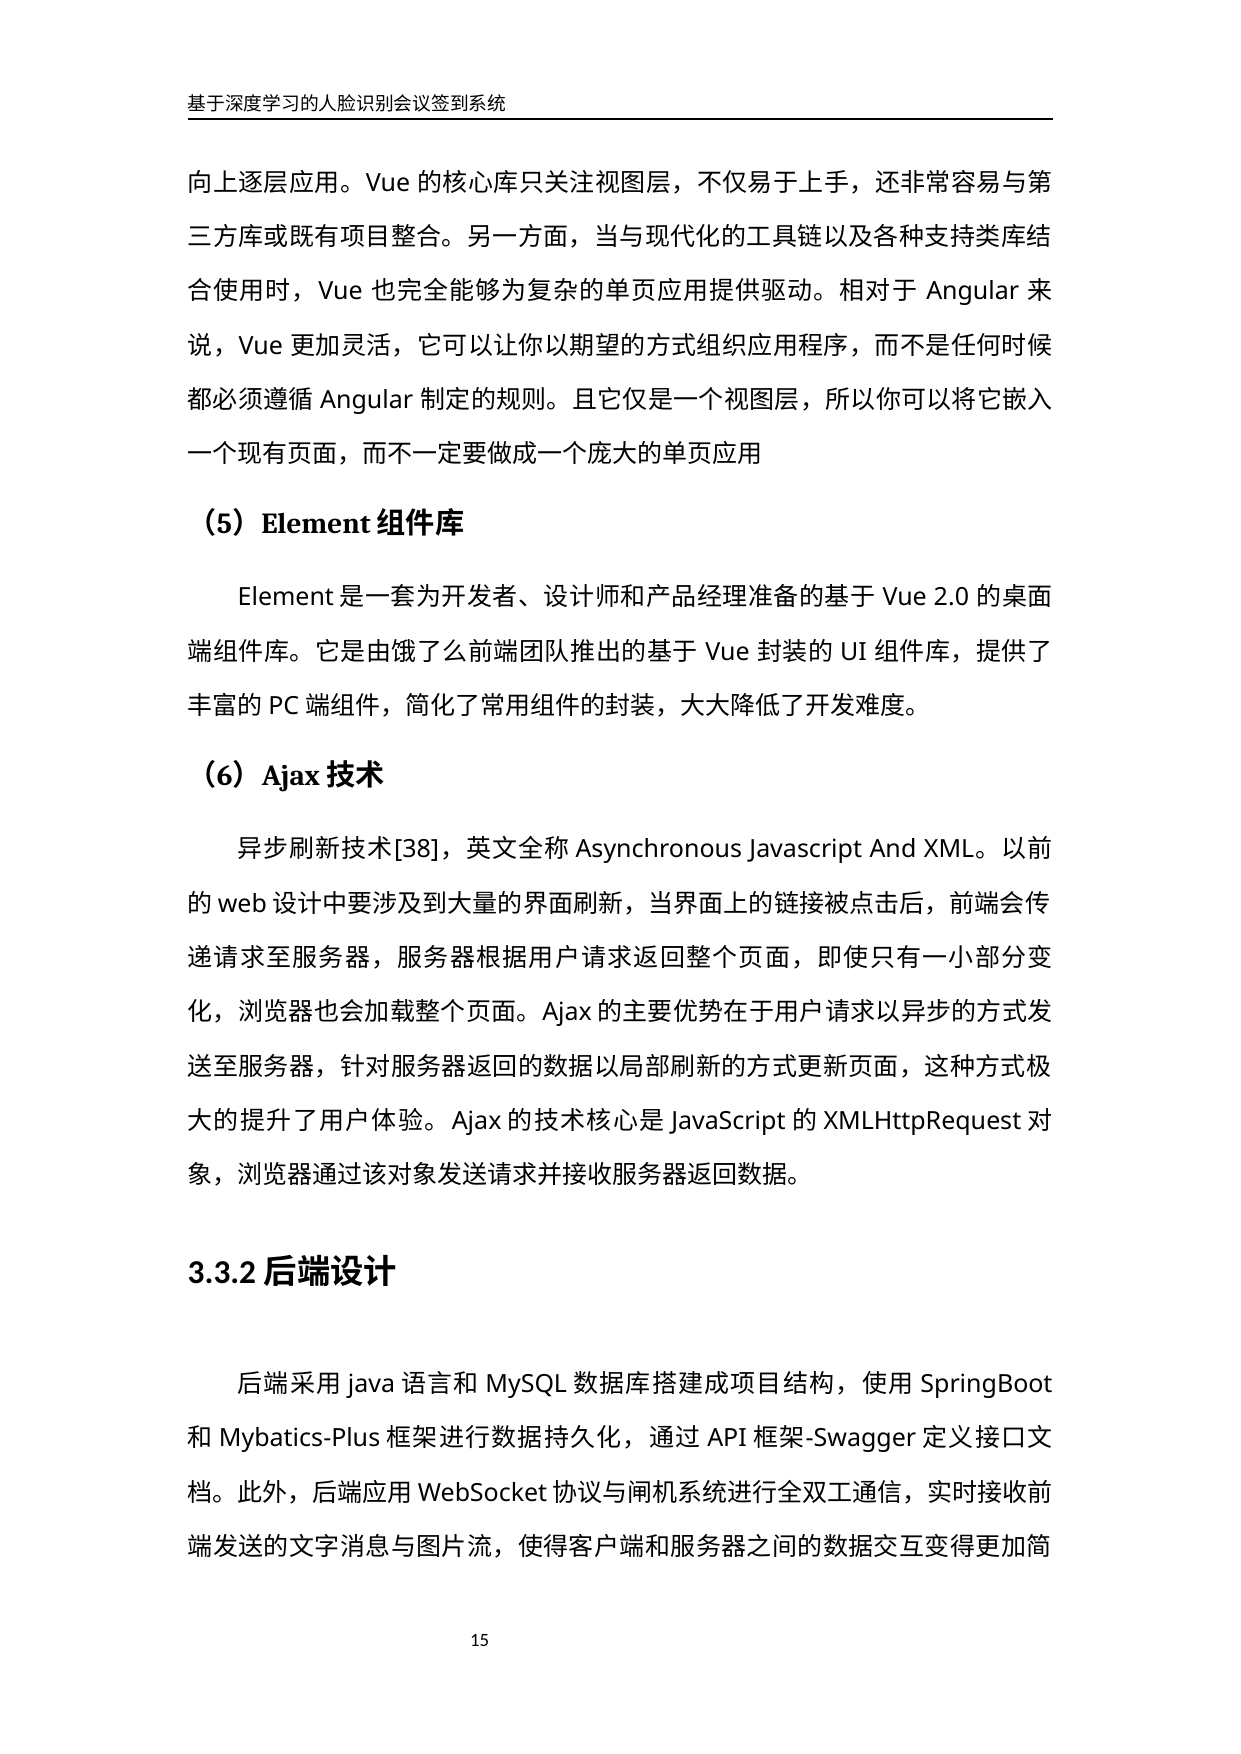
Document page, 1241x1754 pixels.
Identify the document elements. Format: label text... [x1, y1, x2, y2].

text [187, 162, 1053, 470]
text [187, 1363, 1053, 1563]
subtitle （6）Ajax技术 [187, 740, 1053, 805]
text Element是一套为开发者、设计师和产品经理准备的基于 Vue 2.0 的桌面端组件库。它是由饿了么前端团队推出的基于 Vue 封装的 UI 组件库，提供了丰富的 PC 端组件，简化了常用组件的封装，大大降低了开发难度。 [187, 577, 1053, 722]
subtitle 3.3.2 后端设计 [187, 1236, 1053, 1301]
subtitle （5）Element组件库 [187, 488, 1053, 553]
text 异步刷新技术[38]，英文全称Asynchronous Javascript And XML。以前的web设计中要涉及到大量的界面刷新，当界面上的链接被点击后，前端会传递请求至服务器，服务器根据用户请求返回整个页面，即使只有一小部分变化，浏览器也会加载整个页面。Ajax的主要优势在于用户请求以异步的方式发送至服务器，针对服务器返回的数据以局部刷新的方式更新页面，这种方式极大的提升了用户体验。Ajax的技术核心是JavaScript的XMLHttpRequest对象，浏览器通过该对象发送请求并接收服务器返回数据。 [187, 829, 1053, 1191]
